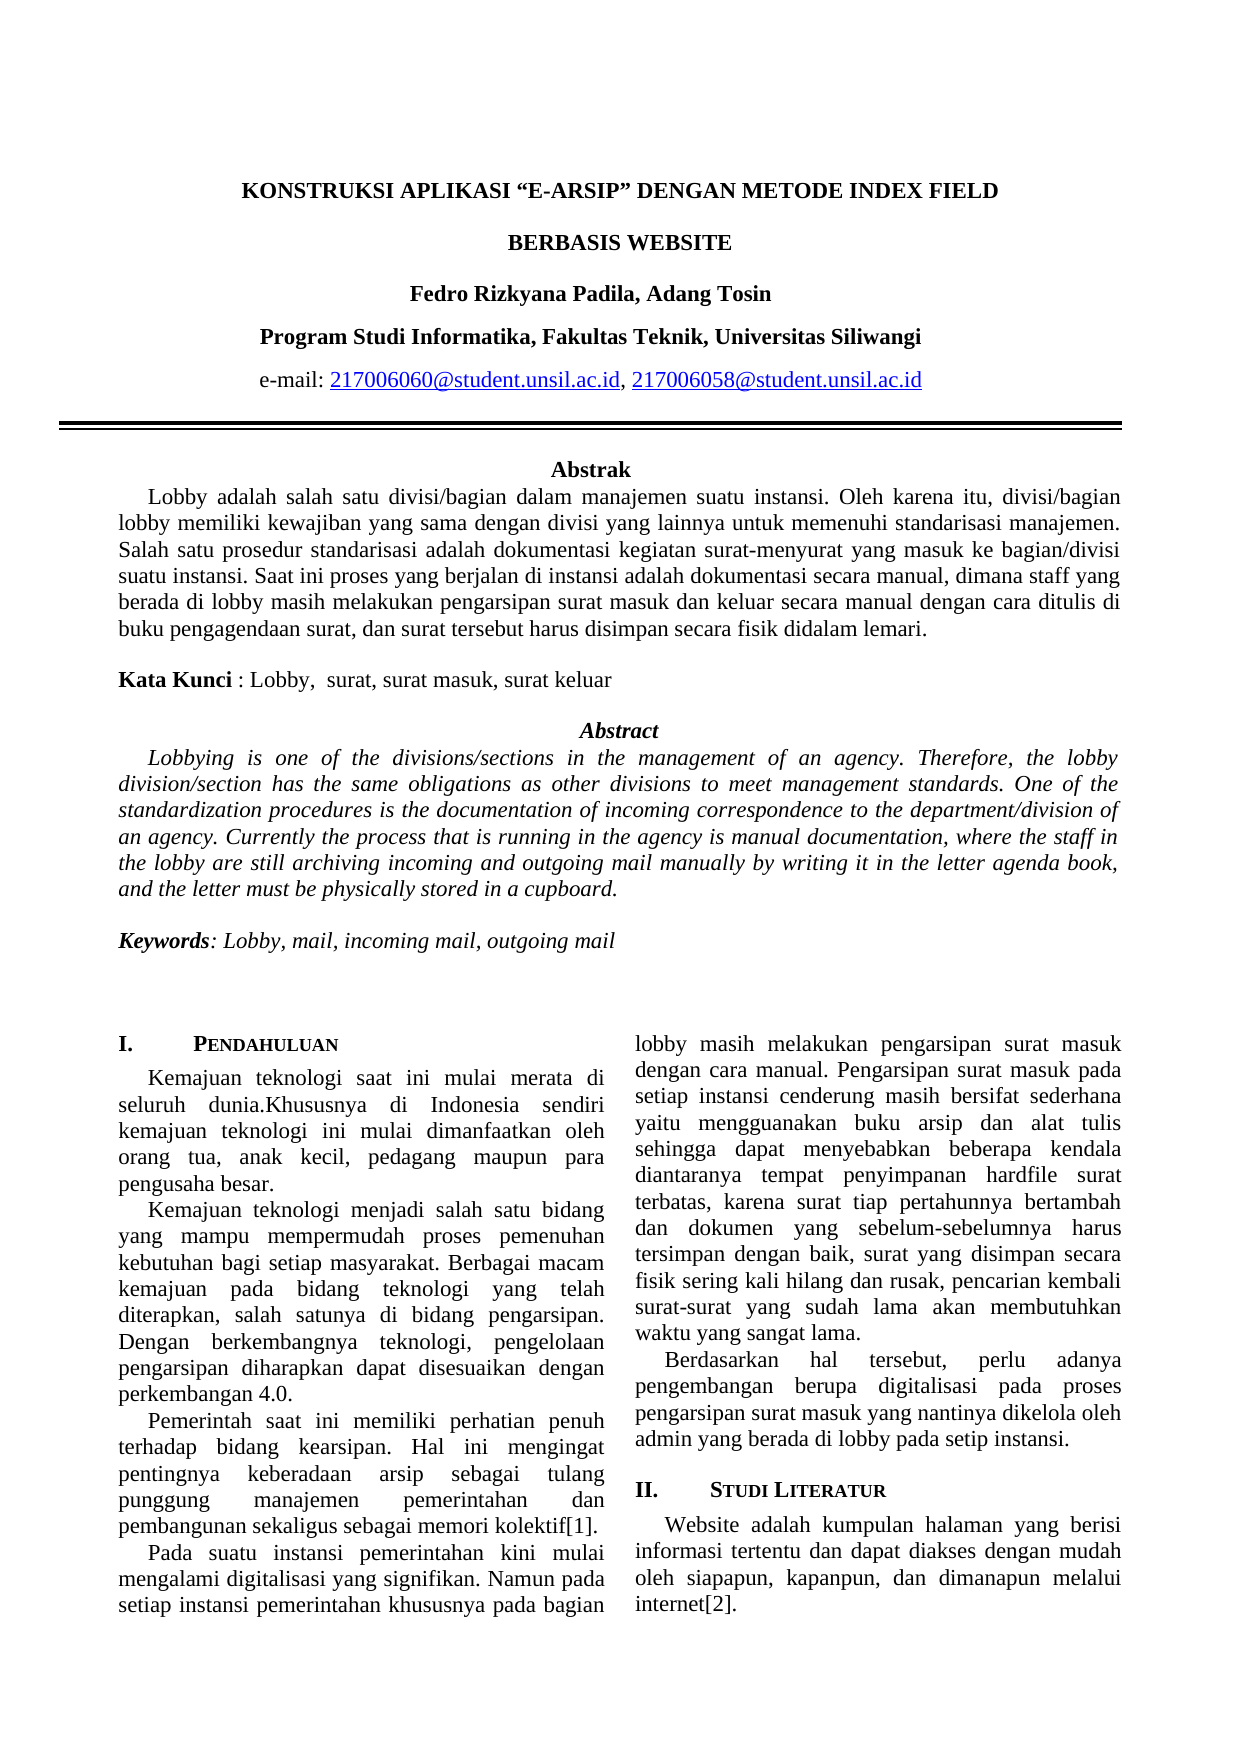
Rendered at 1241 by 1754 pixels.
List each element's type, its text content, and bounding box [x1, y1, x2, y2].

text Kemajuan teknologi saat ini mulai merata di seluruh dunia.Khususnya di Indonesia sendiri kemajuan teknologi ini mulai dimanfaatkan oleh orang tua, anak kecil, pedagang maupun para pengusaha besar. [118, 1064, 605, 1196]
text KONSTRUKSI APLIKASI “E-ARSIP” DENGAN METODE INDEX FIELD [118, 177, 1122, 203]
subtitle Pendahuluan [118, 1029, 605, 1056]
text Pada suatu instansi pemerintahan kini mulai mengalami digitalisasi yang signifikan. Namun pada setiap instansi pemerintahan khususnya pada bagian lobby masih melakukan pengarsipan surat masuk dengan cara manual. Pengarsipan surat masuk pada setiap instansi cenderung masih bersifat sederhana yaitu mengguanakan buku arsip dan alat tulis sehingga dapat menyebabkan beberapa kendala diantaranya tempat penyimpanan hardfile surat terbatas, karena surat tiap pertahunnya bertambah dan dokumen yang sebelum-sebelumnya harus tersimpan dengan baik, surat yang disimpan secara fisik sering kali hilang dan rusak, pencarian kembali surat-surat yang sudah lama akan membutuhkan waktu yang sangat lama. [635, 1029, 1122, 1346]
text BERBASIS WEBSITE [118, 228, 1122, 255]
text Website adalah kumpulan halaman yang berisi informasi tertentu dan dapat diakses dengan mudah oleh siapapun, kapanpun, dan dimanapun melalui internet[2]. [635, 1511, 1122, 1616]
subtitle Studi Literatur [635, 1476, 1063, 1503]
text Kemajuan teknologi menjadi salah satu bidang yang mampu mempermudah proses pemenuhan kebutuhan bagi setiap masyarakat. Berbagai macam kemajuan pada bidang teknologi yang telah diterapkan, salah satunya di bidang pengarsipan. Dengan berkembangnya teknologi, pengelolaan pengarsipan diharapkan dapat disesuaikan dengan perkembangan 4.0. [118, 1196, 605, 1407]
text Program Studi Informatika, Fakultas Teknik, Universitas Siliwangi [59, 323, 1122, 349]
text Lobbying is one of the divisions/sections in the management of an agency. Therefore, the lobby division/section has the same obligations as other divisions to meet management standards. One of the standardization procedures is the documentation of incoming correspondence to the department/division of an agency. Currently the process that is running in the agency is manual documentation, where the staff in the lobby are still archiving incoming and outgoing mail manually by writing it in the letter agenda book, and the letter must be physically stored in a cupboard. [118, 744, 1122, 902]
text Berdasarkan hal tersebut, perlu adanya pengembangan berupa digitalisasi pada proses pengarsipan surat masuk yang nantinya dikelola oleh admin yang berada di lobby pada setip instansi. [635, 1346, 1122, 1451]
text Lobby adalah salah satu divisi/bagian dalam manajemen suatu instansi. Oleh karena itu, divisi/bagian lobby memiliki kewajiban yang sama dengan divisi yang lainnya untuk memenuhi standarisasi manajemen. Salah satu prosedur standarisasi adalah dokumentasi kegiatan surat-menyurat yang masuk ke bagian/divisi suatu instansi. Saat ini proses yang berjalan di instansi adalah dokumentasi secara manual, dimana staff yang berada di lobby masih melakukan pengarsipan surat masuk dan keluar secara manual dengan cara ditulis di buku pengagendaan surat, dan surat tersebut harus disimpan secara fisik didalam lemari. [118, 483, 1122, 641]
text e-mail: 217006060@student.unsil.ac.id, 217006058@student.unsil.ac.id [59, 366, 1122, 392]
text Abstrak [59, 457, 1122, 483]
text Kata Kunci : Lobby, surat, surat masuk, surat keluar [118, 666, 1122, 692]
text Pemerintah saat ini memiliki perhatian penuh terhadap bidang kearsipan. Hal ini mengingat pentingnya keberadaan arsip sebagai tulang punggung manajemen pemerintahan dan pembangunan sekaligus sebagai memori kolektif[1]. [118, 1407, 605, 1539]
text Fedro Rizkyana Padila, Adang Tosin [59, 280, 1122, 306]
text Abstract [118, 717, 1122, 744]
text Keywords: Lobby, mail, incoming mail, outgoing mail [118, 927, 1122, 953]
